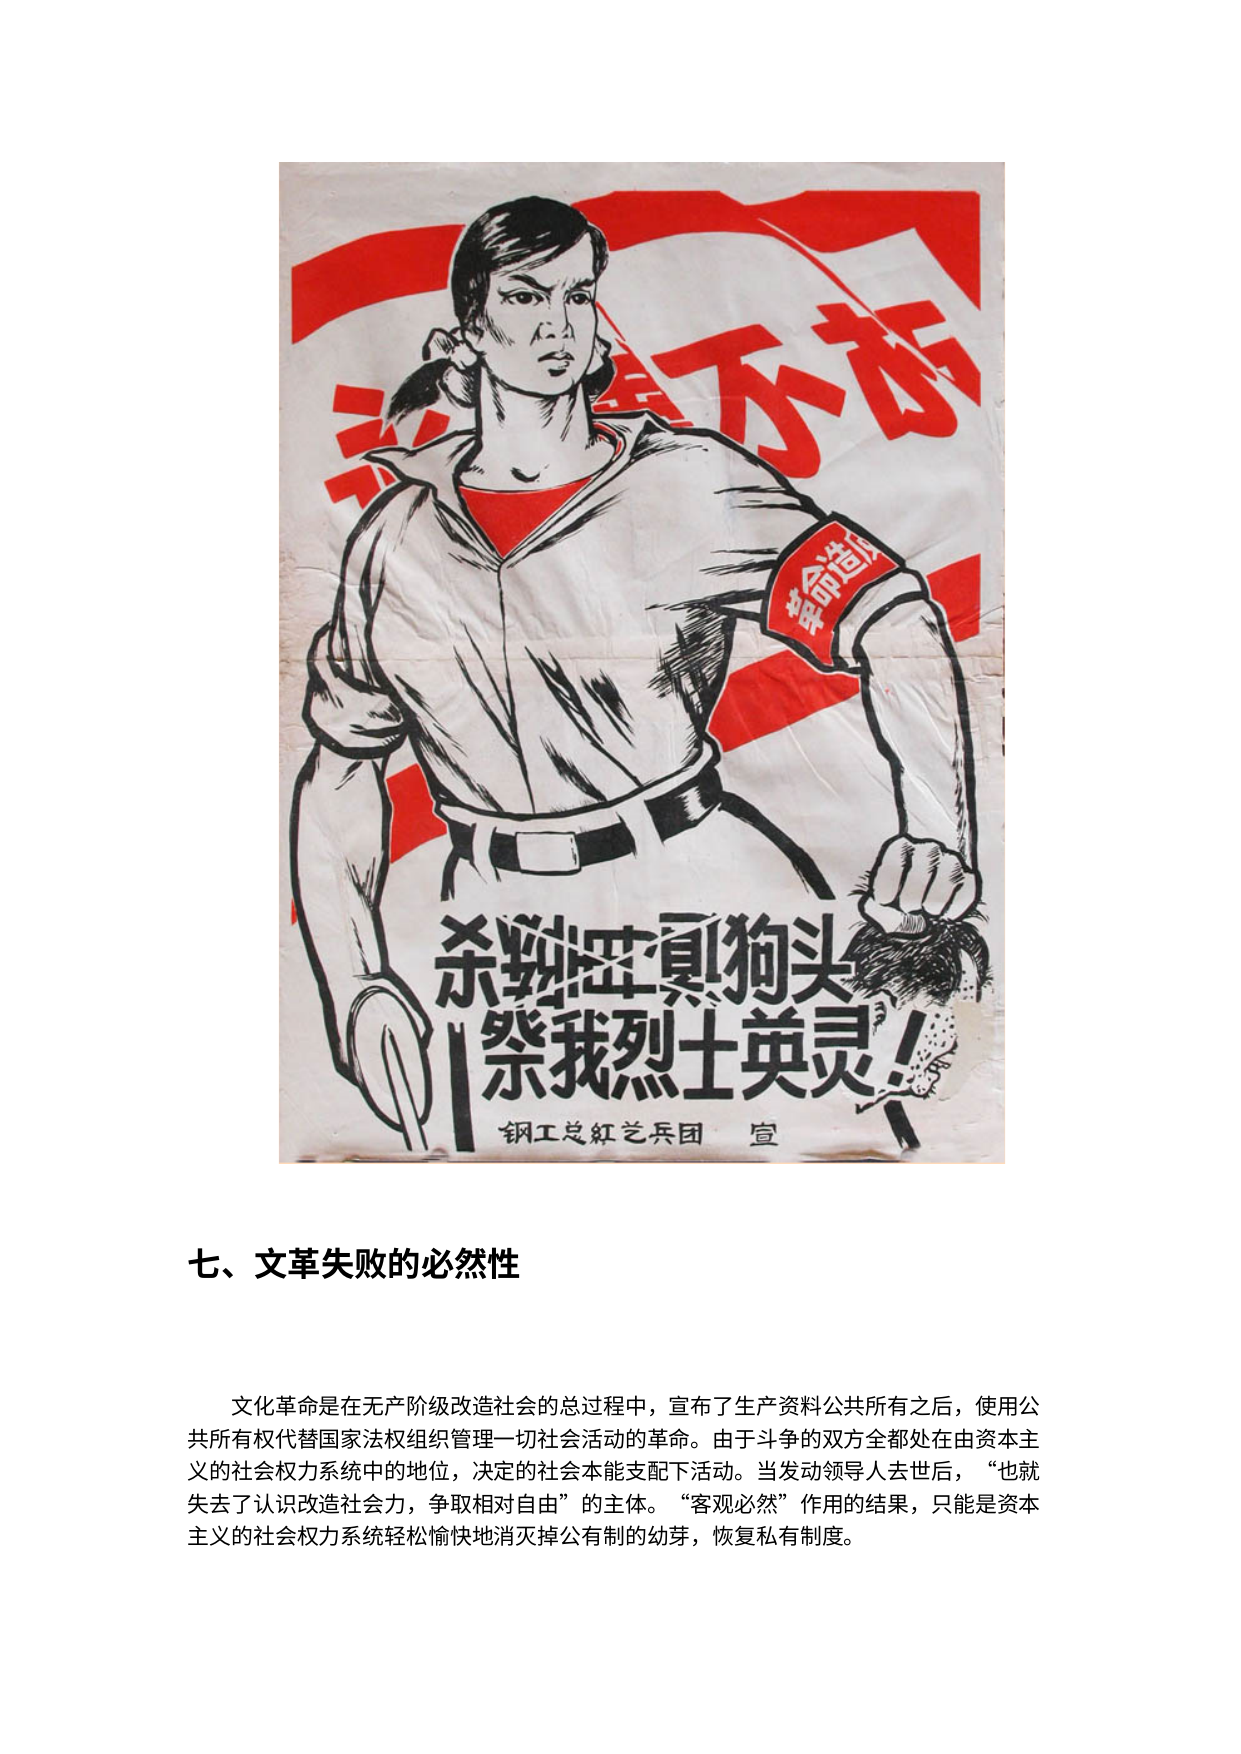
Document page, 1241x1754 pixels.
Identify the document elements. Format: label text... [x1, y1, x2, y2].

subtitle 七、文革失败的必然性 [187, 1229, 1053, 1294]
text 文化革命是在无产阶级改造社会的总过程中，宣布了生产资料公共所有之后，使用公共所有权代替国家法权组织管理一切社会活动的革命。由于斗争的双方全都处在由资本主义的社会权力系统中的地位，决定的社会本能支配下活动。当发动领导人去世后，“也就失去了认识改造社会力，争取相对自由”的主体。“客观必然”作用的结果，只能是资本主义的社会权力系统轻松愉快地消灭掉公有制的幼芽，恢复私有制度。 [187, 1389, 1053, 1551]
picture [278, 162, 1006, 1164]
